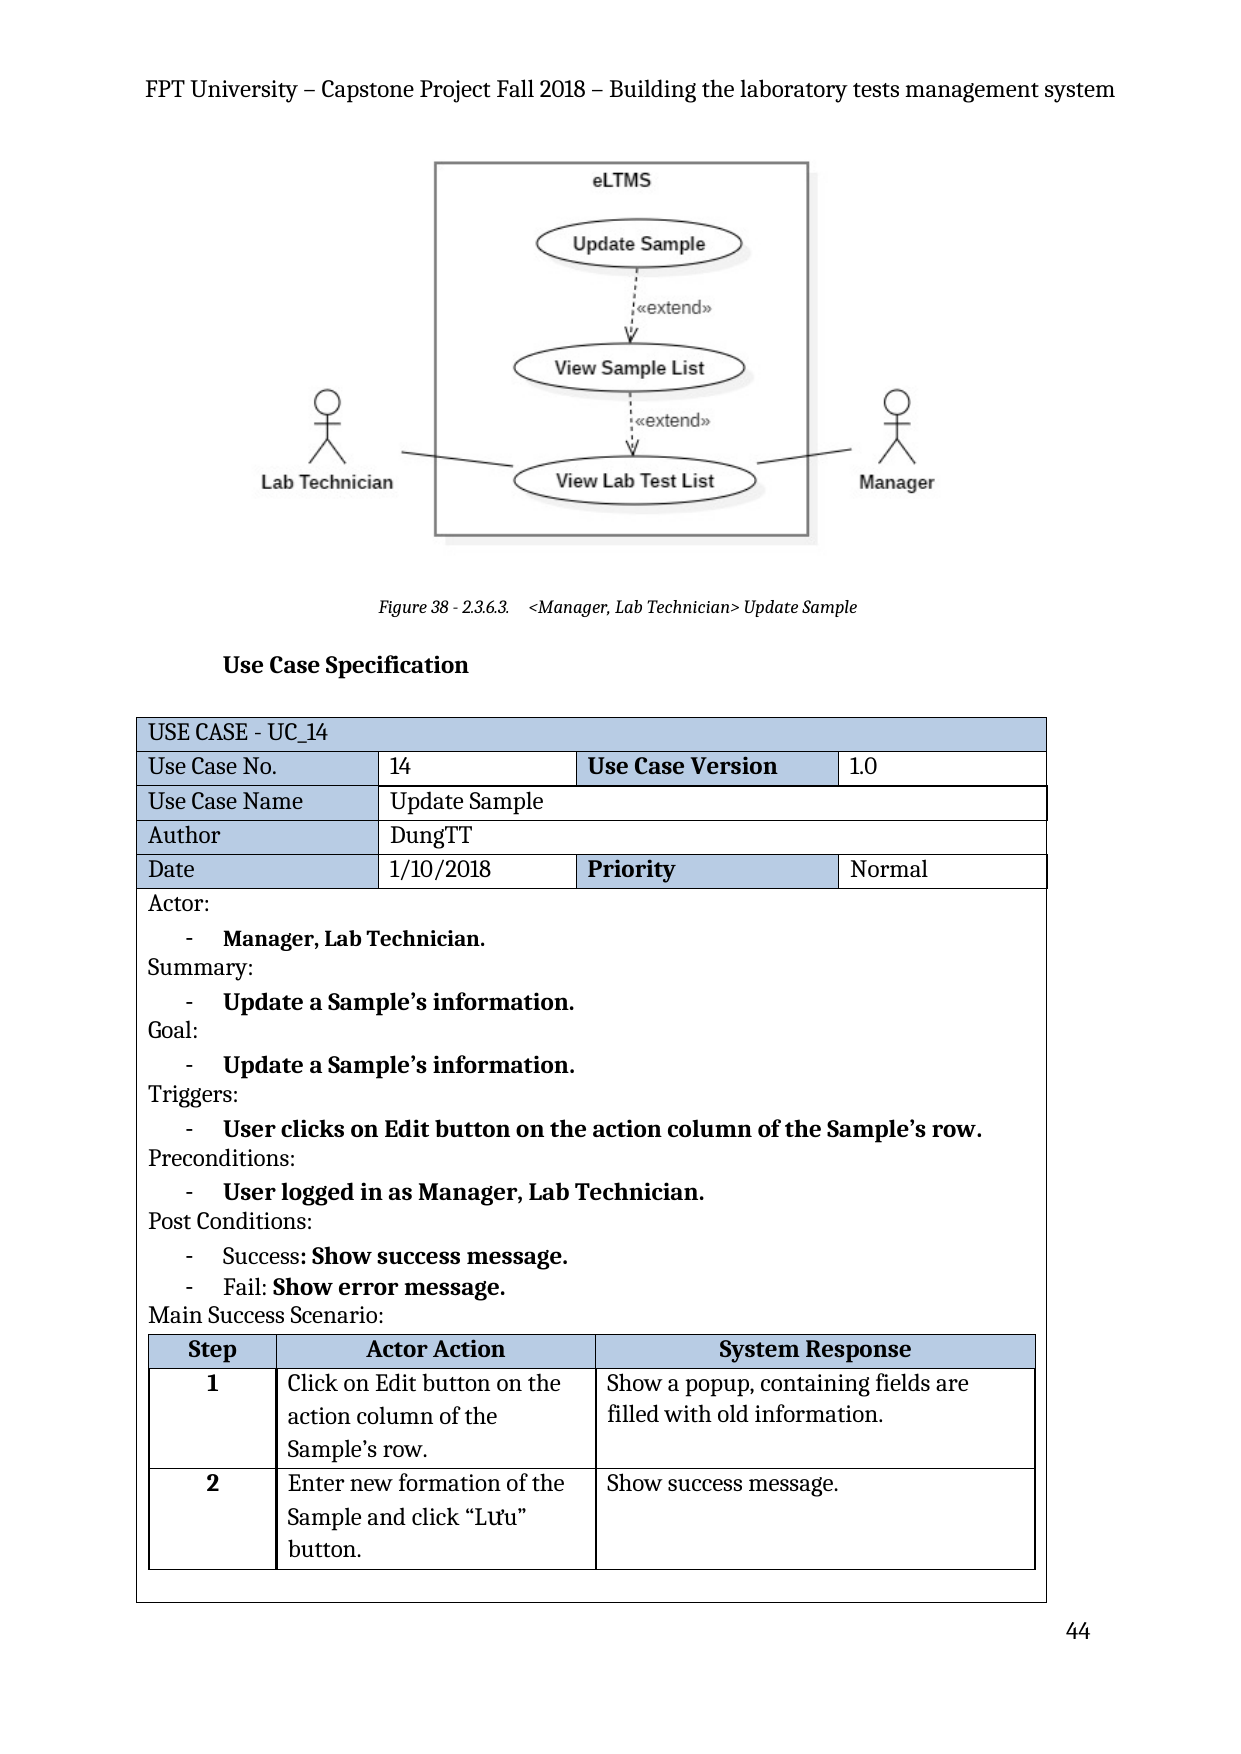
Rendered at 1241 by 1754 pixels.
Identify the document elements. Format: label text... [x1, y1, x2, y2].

table_cell Use Case Name [137, 786, 378, 820]
table_cell 1/10/2018 [379, 855, 576, 888]
table_cell Priority [577, 855, 838, 888]
text Use Case Specification [148, 651, 1090, 680]
picture [241, 150, 997, 592]
table_cell Use Case No. [137, 752, 378, 785]
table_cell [137, 889, 1046, 1602]
table_cell 14 [379, 752, 576, 785]
table_cell Normal [839, 855, 1046, 888]
table_cell Author [137, 821, 378, 854]
table_cell Use Case Version [577, 752, 838, 785]
table_header USE CASE - UC_14 [137, 718, 1046, 751]
table_cell DungTT [379, 821, 1046, 854]
table_cell Date [137, 855, 378, 888]
table_cell Update Sample [379, 787, 1046, 820]
table_cell 1.0 [839, 752, 1046, 785]
